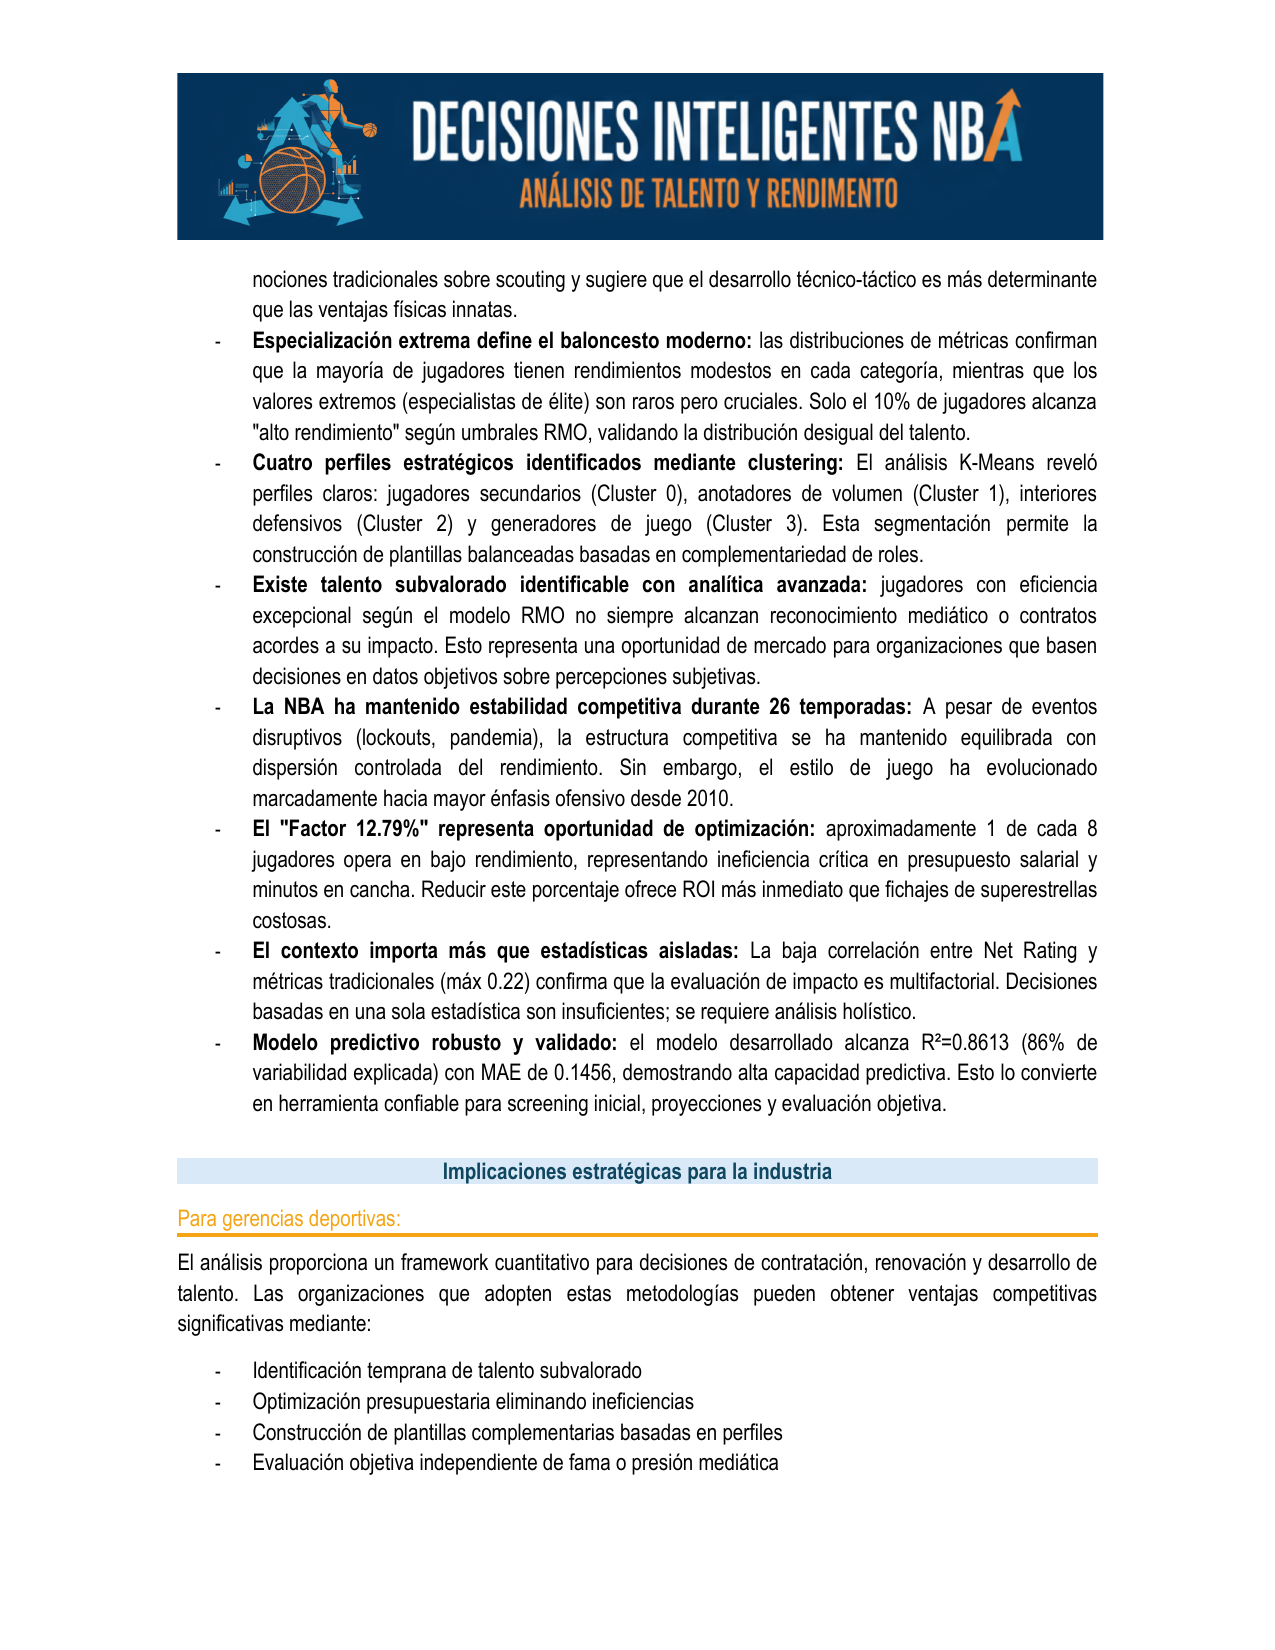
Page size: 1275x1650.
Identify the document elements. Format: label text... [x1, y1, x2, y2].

list Construcción de plantillas complementarias basadas en perfiles [215, 1418, 1098, 1445]
list Especialización extrema define el baloncesto moderno: las distribuciones de métricas confirman que la mayoría de jugadores tienen rendimientos modestos en cada categoría, mientras que los valores extremos (especialistas de élite) son raros pero cruciales. Solo el 10% de jugadores alcanza "alto rendimiento" según umbrales RMO, validando la distribución desigual del talento. [215, 327, 1098, 445]
list El contexto importa más que estadísticas aisladas: La baja correlación entre Net Rating y métricas tradicionales (máx 0.22) confirma que la evaluación de impacto es multifactorial. Decisiones basadas en una sola estadística son insuficientes; se requiere análisis holístico. [215, 937, 1098, 1025]
list Cuatro perfiles estratégicos identificados mediante clustering: El análisis K-Means reveló perfiles claros: jugadores secundarios (Cluster 0), anotadores de volumen (Cluster 1), interiores defensivos (Cluster 2) y generadores de juego (Cluster 3). Esta segmentación permite la construcción de plantillas balanceadas basadas en complementariedad de roles. [215, 449, 1098, 567]
list El "Factor 12.79%" representa oportunidad de optimización: aproximadamente 1 de cada 8 jugadores opera en bajo rendimiento, representando ineficiencia crítica en presupuesto salarial y minutos en cancha. Reducir este porcentaje ofrece ROI más inmediato que fichajes de superestrellas costosas. [215, 815, 1098, 933]
list Modelo predictivo robusto y validado: el modelo desarrollado alcanza R²=0.8613 (86% de variabilidad explicada) con MAE de 0.1456, demostrando alta capacidad predictiva. Esto lo convierte en herramienta confiable para screening inicial, proyecciones y evaluación objetiva. [215, 1029, 1098, 1116]
list Optimización presupuestaria eliminando ineficiencias [215, 1388, 1098, 1414]
text El análisis proporciona un framework cuantitativo para decisiones de contratación, renovación y desarrollo de talento. Las organizaciones que adopten estas metodologías pueden obtener ventajas competitivas significativas mediante: [177, 1249, 1098, 1337]
list Evaluación objetiva independiente de fama o presión mediática [215, 1449, 1098, 1475]
list Identificación temprana de talento subvalorado [215, 1357, 1098, 1384]
list La NBA ha mantenido estabilidad competitiva durante 26 temporadas: A pesar de eventos disruptivos (lockouts, pandemia), la estructura competitiva se ha mantenido equilibrada con dispersión controlada del rendimiento. Sin embargo, el estilo de juego ha evolucionado marcadamente hacia mayor énfasis ofensivo desde 2010. [215, 693, 1098, 811]
list Existe talento subvalorado identificable con analítica avanzada: jugadores con eficiencia excepcional según el modelo RMO no siempre alcanzan reconocimiento mediático o contratos acordes a su impacto. Esto representa una oportunidad de mercado para organizaciones que basen decisiones en datos objetivos sobre percepciones subjetivas. [215, 571, 1098, 689]
subtitle Implicaciones estratégicas para la industria [177, 1158, 1098, 1184]
subtitle Para gerencias deportivas: [177, 1205, 1098, 1233]
picture [177, 73, 1104, 240]
